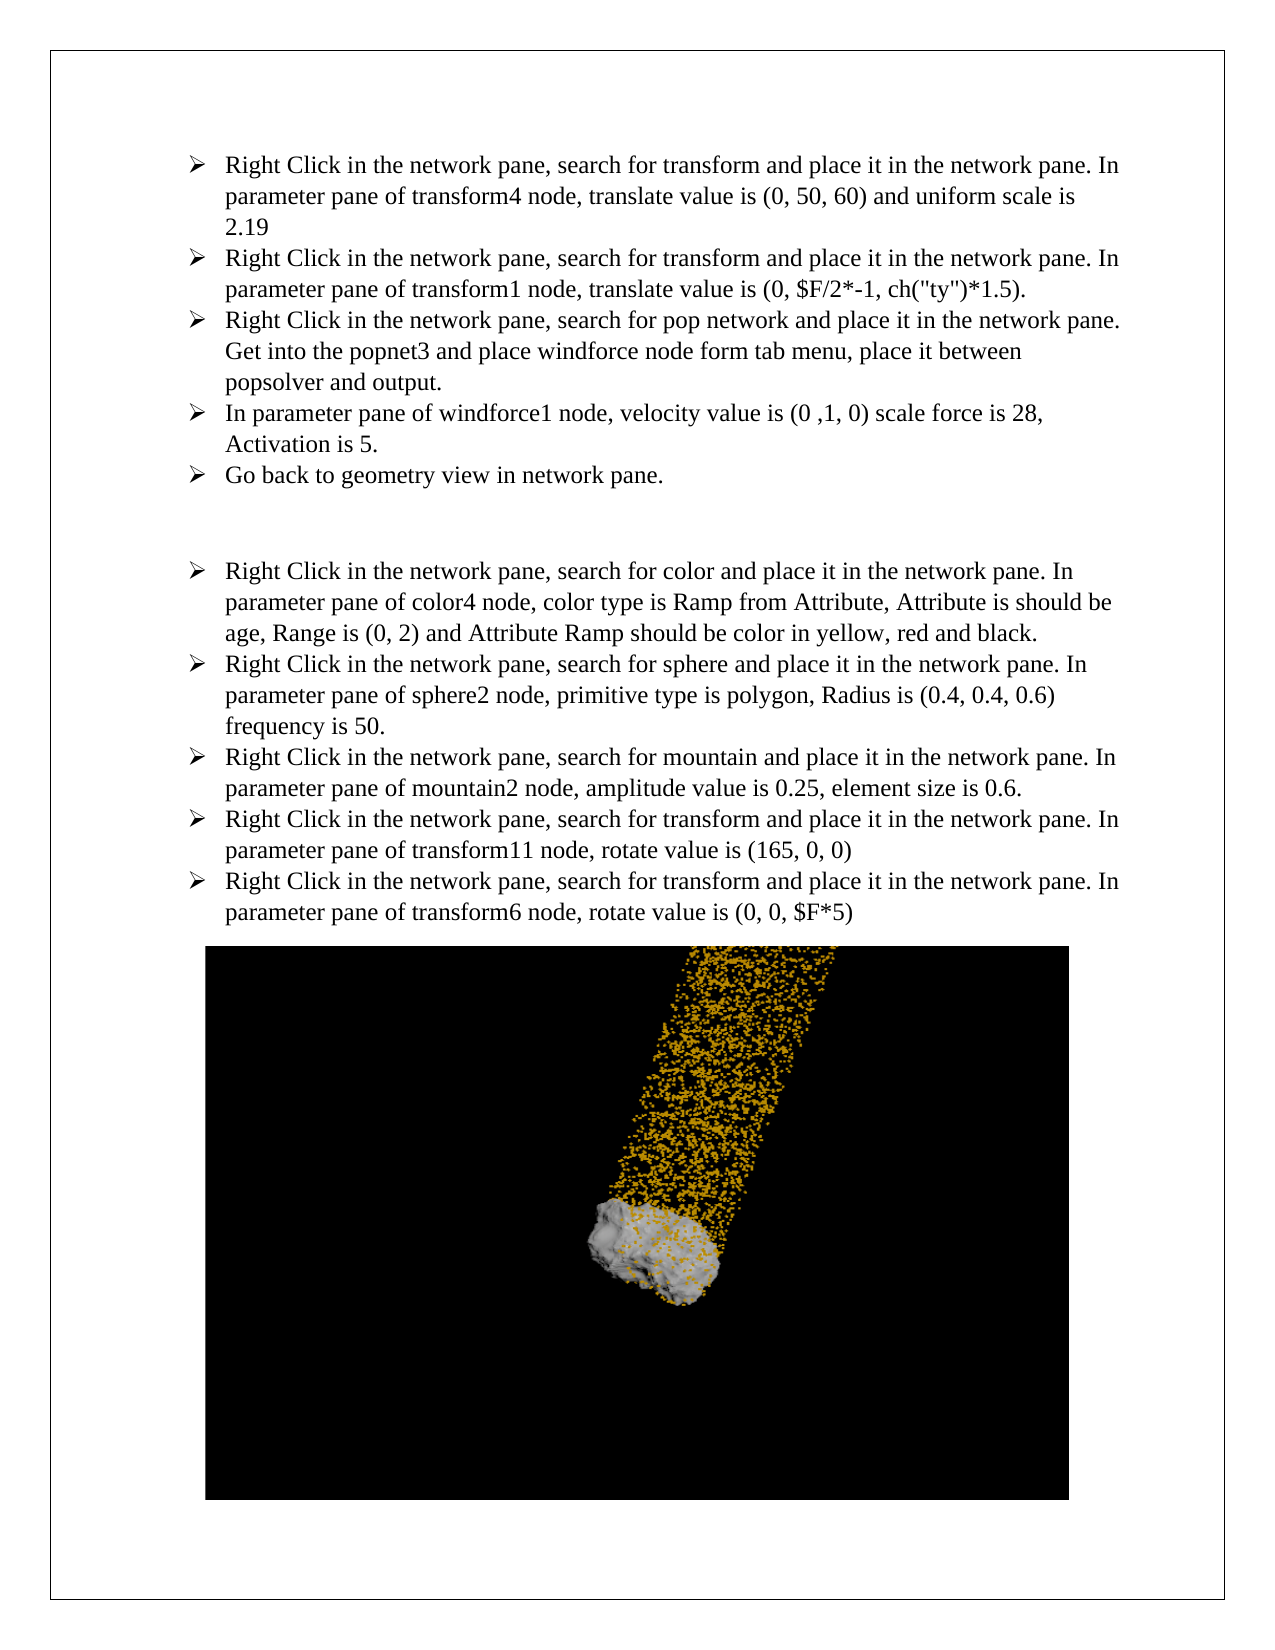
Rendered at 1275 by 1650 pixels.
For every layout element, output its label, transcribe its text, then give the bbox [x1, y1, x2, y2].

list Right Click in the network pane, search for transform and place it in the network pane. In parameter pane of transform1 node, translate value is (0, $F/2*-1, ch("ty")*1.5). [187, 243, 1125, 303]
list In parameter pane of windforce1 node, velocity value is (0 ,1, 0) scale force is 28, Activation is 5. [187, 398, 1125, 458]
list Right Click in the network pane, search for transform and place it in the network pane. In parameter pane of transform4 node, translate value is (0, 50, 60) and uniform scale is 2.19 [187, 150, 1125, 241]
list Right Click in the network pane, search for transform and place it in the network pane. In parameter pane of transform11 node, rotate value is (165, 0, 0) [187, 804, 1125, 864]
list Go back to geometry view in network pane. [187, 460, 1125, 489]
list Right Click in the network pane, search for sphere and place it in the network pane. In parameter pane of sphere2 node, primitive type is polygon, Radius is (0.4, 0.4, 0.6) frequency is 50. [187, 649, 1125, 740]
list Right Click in the network pane, search for color and place it in the network pane. In parameter pane of color4 node, color type is Ramp from Attribute, Attribute is should be age, Range is (0, 2) and Attribute Ramp should be color in yellow, red and black. [187, 556, 1125, 647]
list Right Click in the network pane, search for pop network and place it in the network pane. Get into the popnet3 and place windforce node form tab menu, place it between popsolver and output. [187, 305, 1125, 396]
list Right Click in the network pane, search for mountain and place it in the network pane. In parameter pane of mountain2 node, amplitude value is 0.25, element size is 0.6. [187, 742, 1125, 802]
list Right Click in the network pane, search for transform and place it in the network pane. In parameter pane of transform6 node, rotate value is (0, 0, $F*5) [187, 866, 1125, 926]
picture [205, 946, 1069, 1500]
